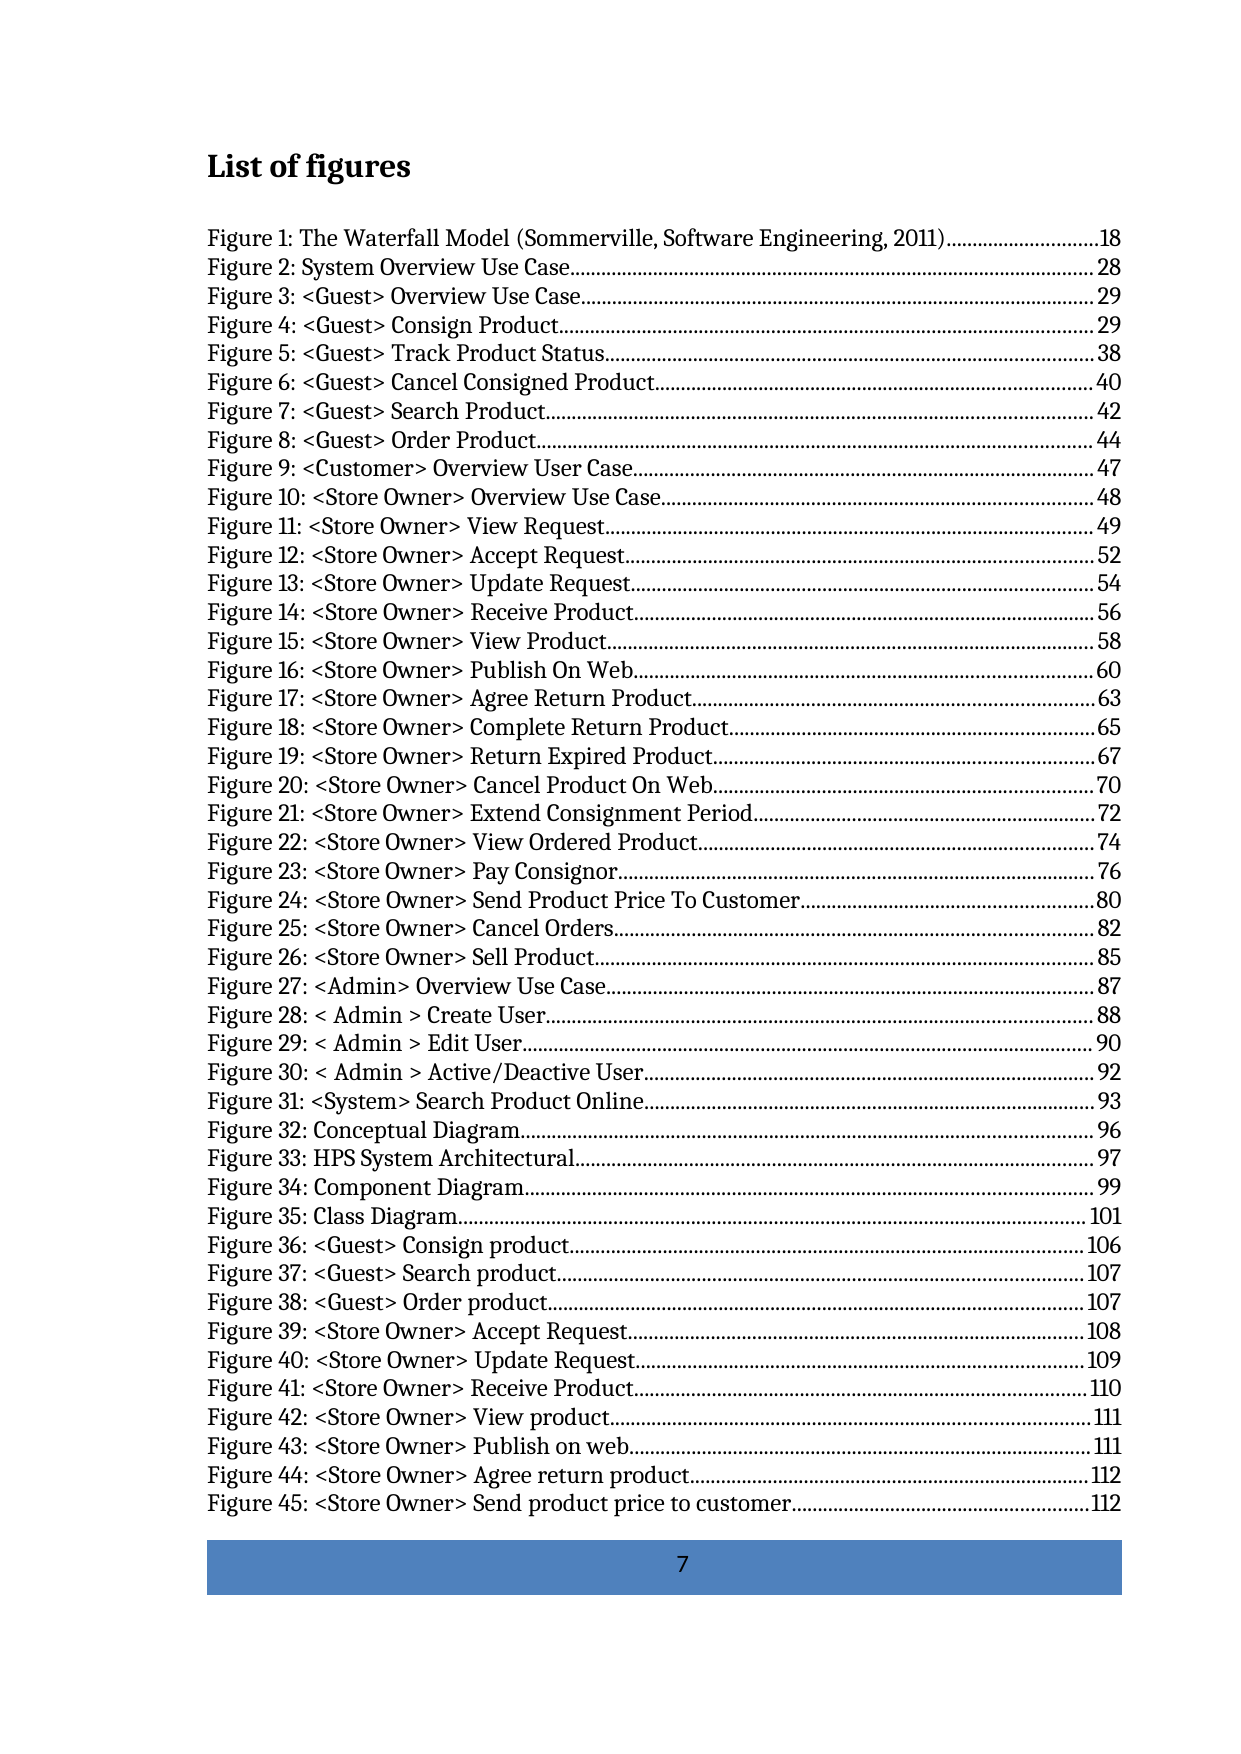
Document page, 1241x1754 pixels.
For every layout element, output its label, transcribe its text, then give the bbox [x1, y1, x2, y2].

text Figure 13: <Store Owner> Update Request 54 [207, 569, 1122, 598]
text Figure 28: < Admin > Create User 88 [207, 1001, 1122, 1029]
subtitle List of figures [207, 148, 1122, 186]
text Figure 41: <Store Owner> Receive Product 110 [207, 1374, 1122, 1403]
text Figure 3: <Guest> Overview Use Case 29 [207, 282, 1122, 311]
text Figure 5: <Guest> Track Product Status 38 [207, 339, 1122, 368]
text Figure 30: < Admin > Active/Deactive User 92 [207, 1058, 1122, 1087]
text Figure 9: <Customer> Overview User Case 47 [207, 454, 1122, 483]
text Figure 42: <Store Owner> View product 111 [207, 1403, 1122, 1432]
text Figure 21: <Store Owner> Extend Consignment Period 72 [207, 799, 1122, 828]
text Figure 18: <Store Owner> Complete Return Product 65 [207, 713, 1122, 742]
text Figure 2: System Overview Use Case 28 [207, 253, 1122, 282]
text Figure 33: HPS System Architectural 97 [207, 1144, 1122, 1173]
text Figure 22: <Store Owner> View Ordered Product 74 [207, 828, 1122, 857]
text Figure 37: <Guest> Search product 107 [207, 1259, 1122, 1288]
text Figure 7: <Guest> Search Product 42 [207, 397, 1122, 426]
text Figure 15: <Store Owner> View Product 58 [207, 627, 1122, 656]
text Figure 8: <Guest> Order Product 44 [207, 426, 1122, 454]
text Figure 45: <Store Owner> Send product price to customer 112 [207, 1489, 1122, 1518]
text Figure 20: <Store Owner> Cancel Product On Web 70 [207, 771, 1122, 799]
text Figure 19: <Store Owner> Return Expired Product 67 [207, 742, 1122, 771]
text Figure 39: <Store Owner> Accept Request 108 [207, 1317, 1122, 1346]
text Figure 12: <Store Owner> Accept Request 52 [207, 541, 1122, 569]
text Figure 32: Conceptual Diagram 96 [207, 1116, 1122, 1144]
text Figure 35: Class Diagram 101 [207, 1202, 1122, 1231]
text Figure 14: <Store Owner> Receive Product 56 [207, 598, 1122, 627]
text Figure 11: <Store Owner> View Request 49 [207, 512, 1122, 541]
text Figure 4: <Guest> Consign Product 29 [207, 311, 1122, 339]
text Figure 16: <Store Owner> Publish On Web 60 [207, 656, 1122, 684]
text Figure 36: <Guest> Consign product 106 [207, 1231, 1122, 1259]
text Figure 10: <Store Owner> Overview Use Case 48 [207, 483, 1122, 512]
text Figure 25: <Store Owner> Cancel Orders 82 [207, 914, 1122, 943]
text Figure 38: <Guest> Order product 107 [207, 1288, 1122, 1317]
text Figure 23: <Store Owner> Pay Consignor 76 [207, 857, 1122, 886]
text Figure 44: <Store Owner> Agree return product 112 [207, 1461, 1122, 1489]
text Figure 6: <Guest> Cancel Consigned Product 40 [207, 368, 1122, 397]
text Figure 24: <Store Owner> Send Product Price To Customer 80 [207, 886, 1122, 914]
text Figure 31: <System> Search Product Online 93 [207, 1087, 1122, 1116]
text Figure 27: <Admin> Overview Use Case 87 [207, 972, 1122, 1001]
text Figure 1: The Waterfall Model (Sommerville, Software Engineering, 2011) 18 [207, 224, 1122, 253]
text Figure 26: <Store Owner> Sell Product 85 [207, 943, 1122, 972]
text Figure 43: <Store Owner> Publish on web 111 [207, 1432, 1122, 1461]
text Figure 40: <Store Owner> Update Request 109 [207, 1346, 1122, 1374]
text Figure 34: Component Diagram 99 [207, 1173, 1122, 1202]
text Figure 17: <Store Owner> Agree Return Product 63 [207, 684, 1122, 713]
text Figure 29: < Admin > Edit User 90 [207, 1029, 1122, 1058]
